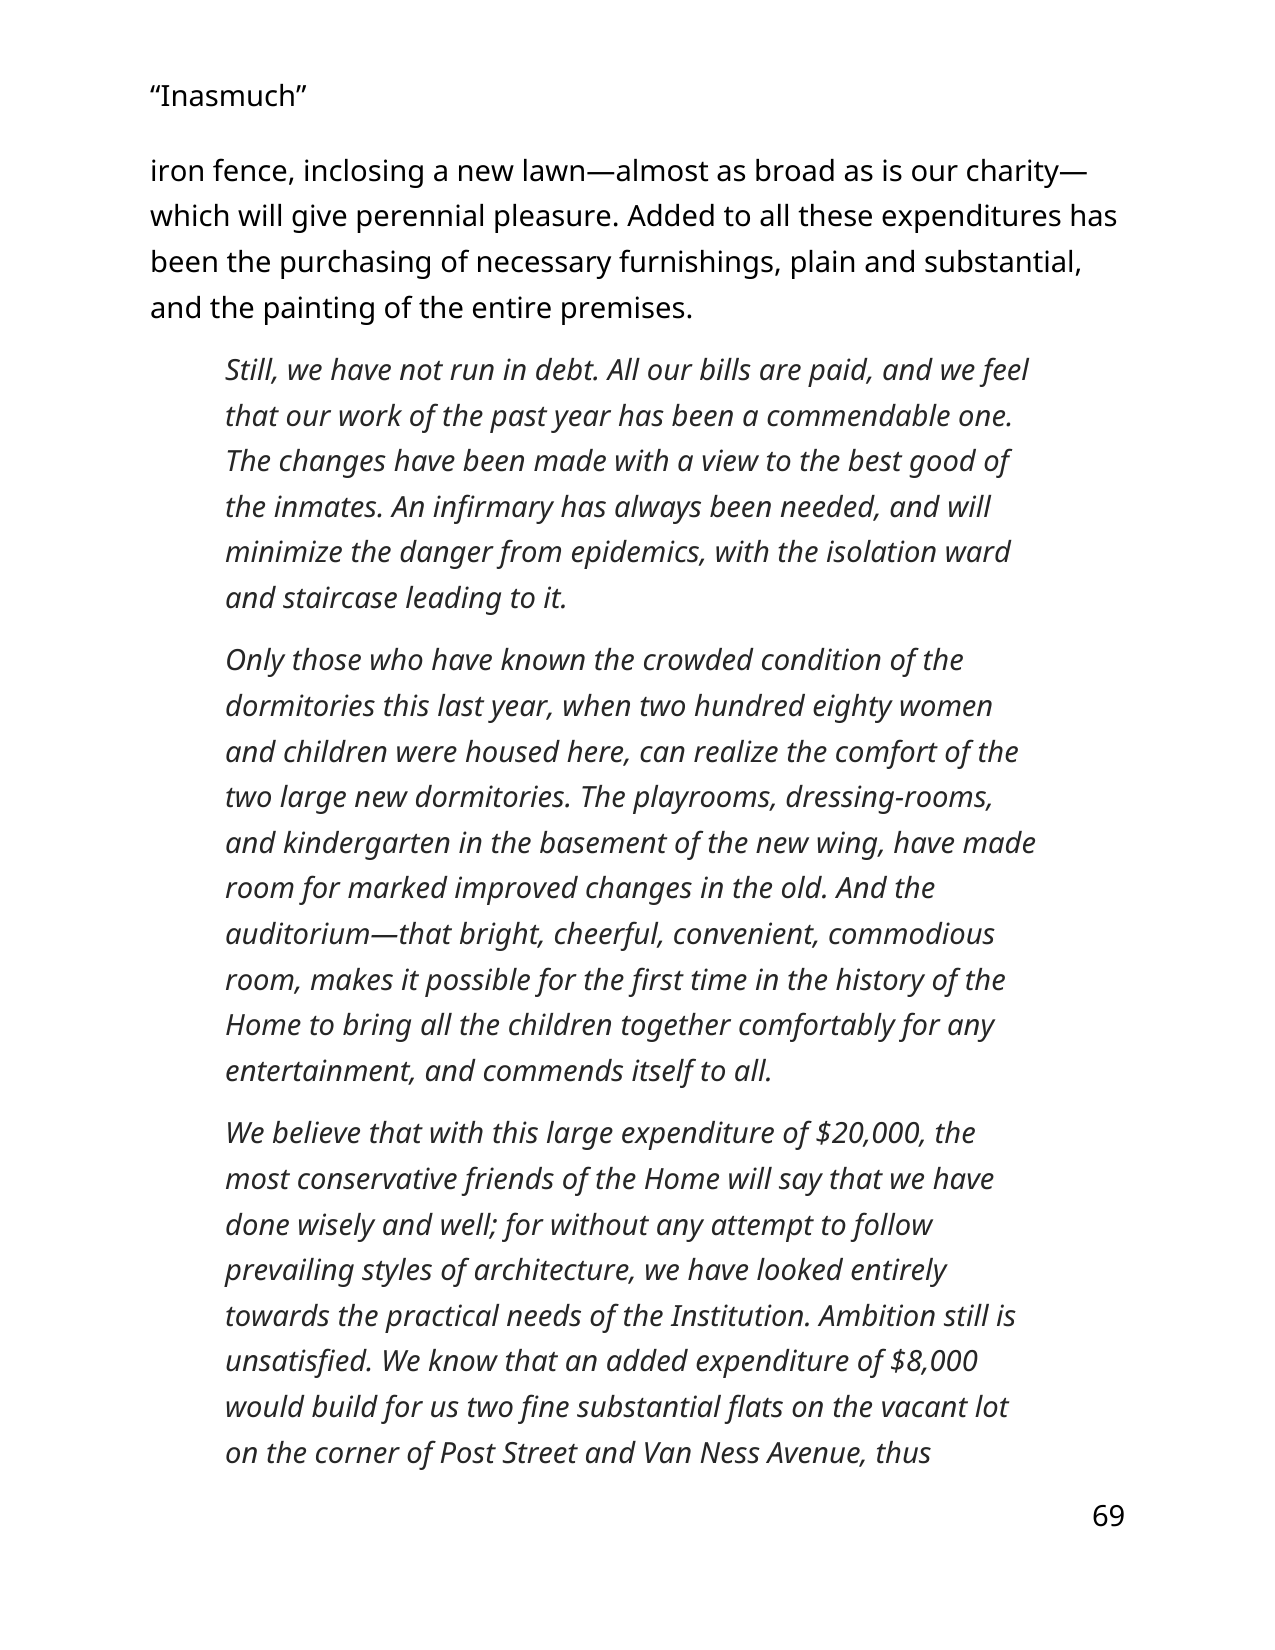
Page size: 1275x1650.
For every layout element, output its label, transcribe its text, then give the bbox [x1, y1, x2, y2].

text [225, 1112, 1050, 1472]
text Still, we have not run in debt. All our bills are paid, and we feel that our work of the past year has been a commendable one. The changes have been made with a view to the best good of the inmates. An infirmary has always been needed, and will minimize the danger from epidemics, with the isolation ward and staircase leading to it. [225, 349, 1050, 617]
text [150, 150, 1125, 327]
text Only those who have known the crowded condition of the dormitories this last year, when two hundred eighty women and children were housed here, can realize the comfort of the two large new dormitories. The playrooms, dressing-rooms, and kindergarten in the basement of the new wing, have made room for marked improved changes in the old. And the auditorium—that bright, cheerful, convenient, commodious room, makes it possible for the first time in the history of the Home to bring all the children together comfortably for any entertainment, and commends itself to all. [225, 639, 1050, 1090]
